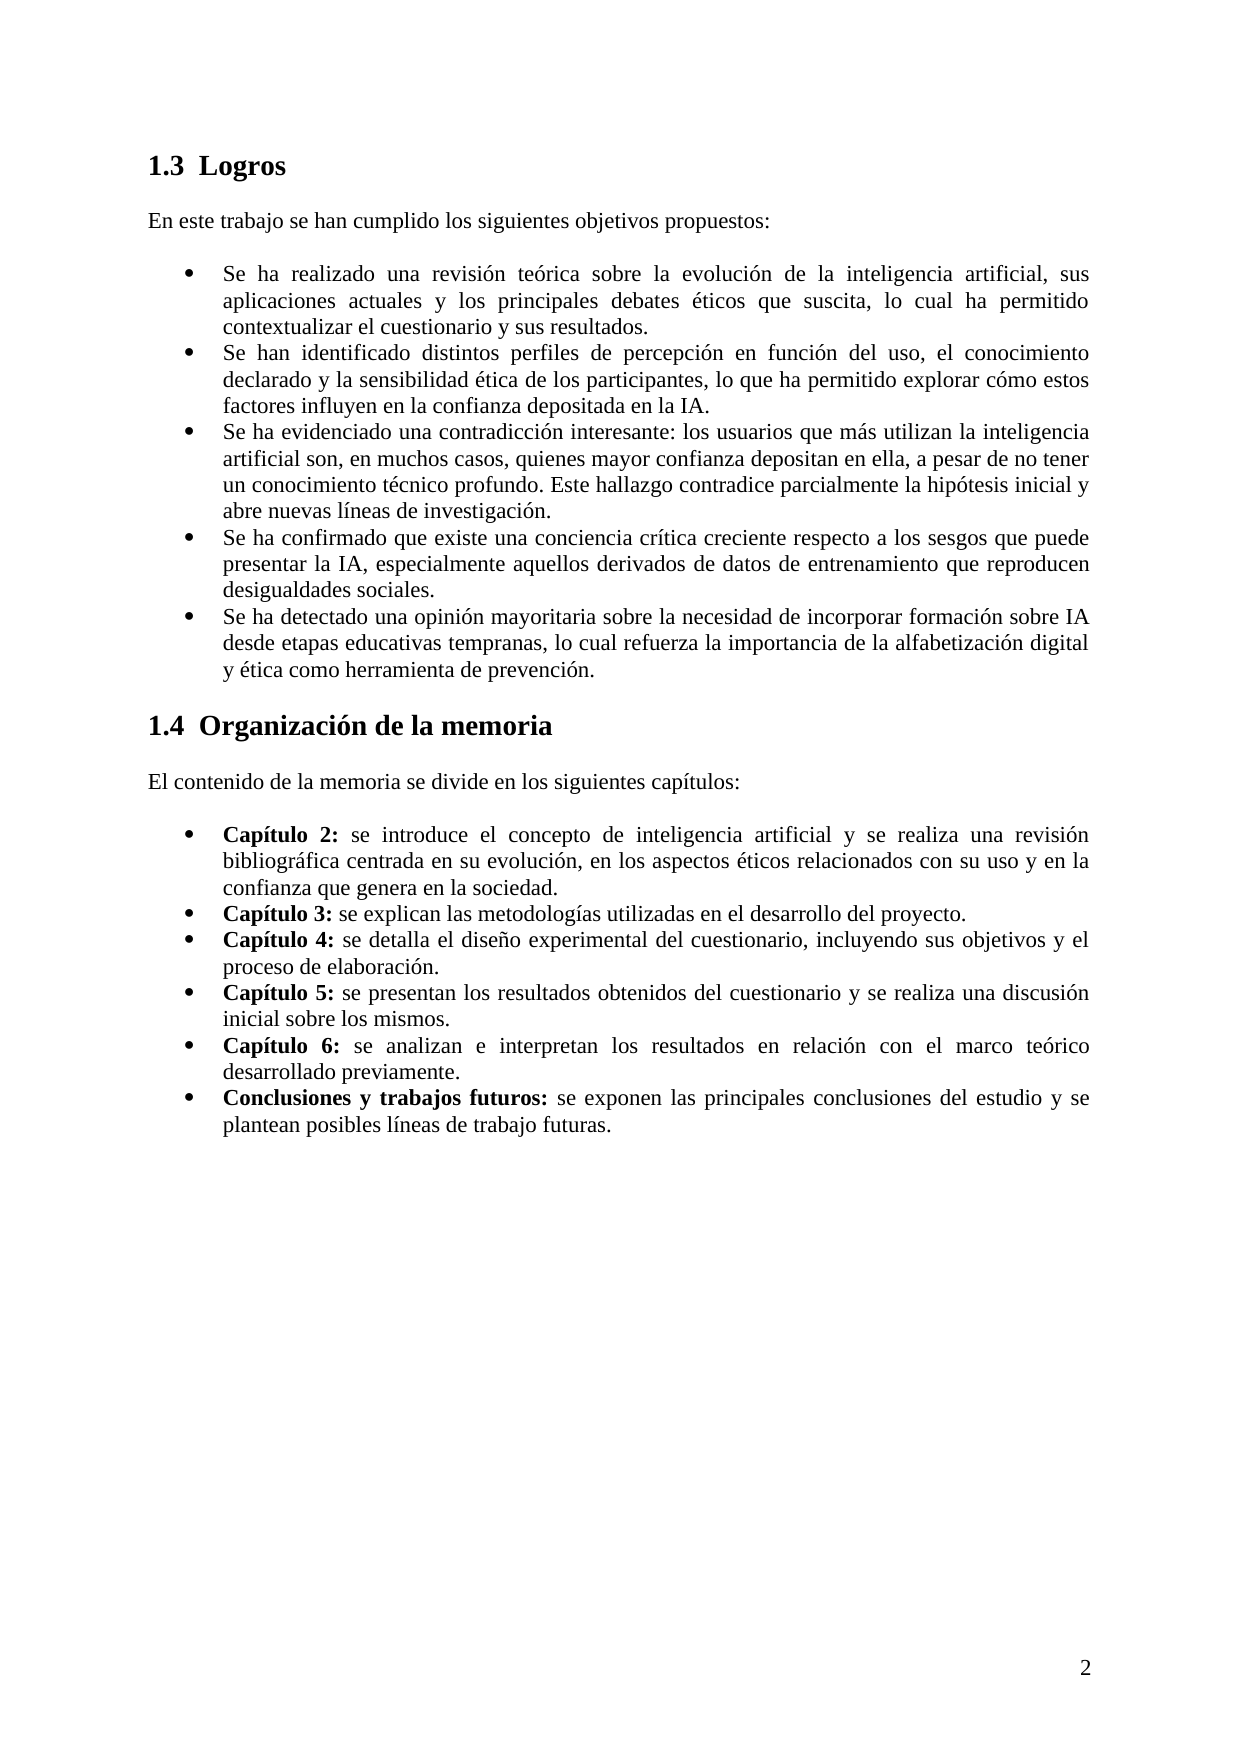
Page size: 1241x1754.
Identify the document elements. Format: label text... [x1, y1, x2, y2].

list Conclusiones y trabajos futuros: se exponen las principales conclusiones del estudio y se plantean posibles líneas de trabajo futuras. [185, 1084, 1091, 1137]
list Se ha detectado una opinión mayoritaria sobre la necesidad de incorporar formación sobre IA desde etapas educativas tempranas, lo cual refuerza la importancia de la alfabetización digital y ética como herramienta de prevención. [185, 603, 1091, 682]
list Capítulo 2: se introduce el concepto de inteligencia artificial y se realiza una revisión bibliográfica centrada en su evolución, en los aspectos éticos relacionados con su uso y en la confianza que genera en la sociedad. [185, 821, 1091, 900]
list Capítulo 4: se detalla el diseño experimental del cuestionario, incluyendo sus objetivos y el proceso de elaboración. [185, 926, 1091, 979]
list Se han identificado distintos perfiles de percepción en función del uso, el conocimiento declarado y la sensibilidad ética de los participantes, lo que ha permitido explorar cómo estos factores influyen en la confianza depositada en la IA. [185, 339, 1091, 418]
list Capítulo 6: se analizan e interpretan los resultados en relación con el marco teórico desarrollado previamente. [185, 1032, 1091, 1084]
text El contenido de la memoria se divide en los siguientes capítulos: [148, 768, 1091, 794]
subtitle Logros [148, 148, 1091, 181]
list Capítulo 3: se explican las metodologías utilizadas en el desarrollo del proyecto. [185, 900, 1091, 926]
text En este trabajo se han cumplido los siguientes objetivos propuestos: [148, 208, 1091, 234]
subtitle Organización de la memoria [148, 708, 1091, 742]
list Se ha realizado una revisión teórica sobre la evolución de la inteligencia artificial, sus aplicaciones actuales y los principales debates éticos que suscita, lo cual ha permitido contextualizar el cuestionario y sus resultados. [185, 260, 1091, 339]
list Se ha evidenciado una contradicción interesante: los usuarios que más utilizan la inteligencia artificial son, en muchos casos, quienes mayor confianza depositan en ella, a pesar de no tener un conocimiento técnico profundo. Este hallazgo contradice parcialmente la hipótesis inicial y abre nuevas líneas de investigación. [185, 418, 1091, 524]
list Capítulo 5: se presentan los resultados obtenidos del cuestionario y se realiza una discusión inicial sobre los mismos. [185, 979, 1091, 1032]
list Se ha confirmado que existe una conciencia crítica creciente respecto a los sesgos que puede presentar la IA, especialmente aquellos derivados de datos de entrenamiento que reproducen desigualdades sociales. [185, 524, 1091, 603]
